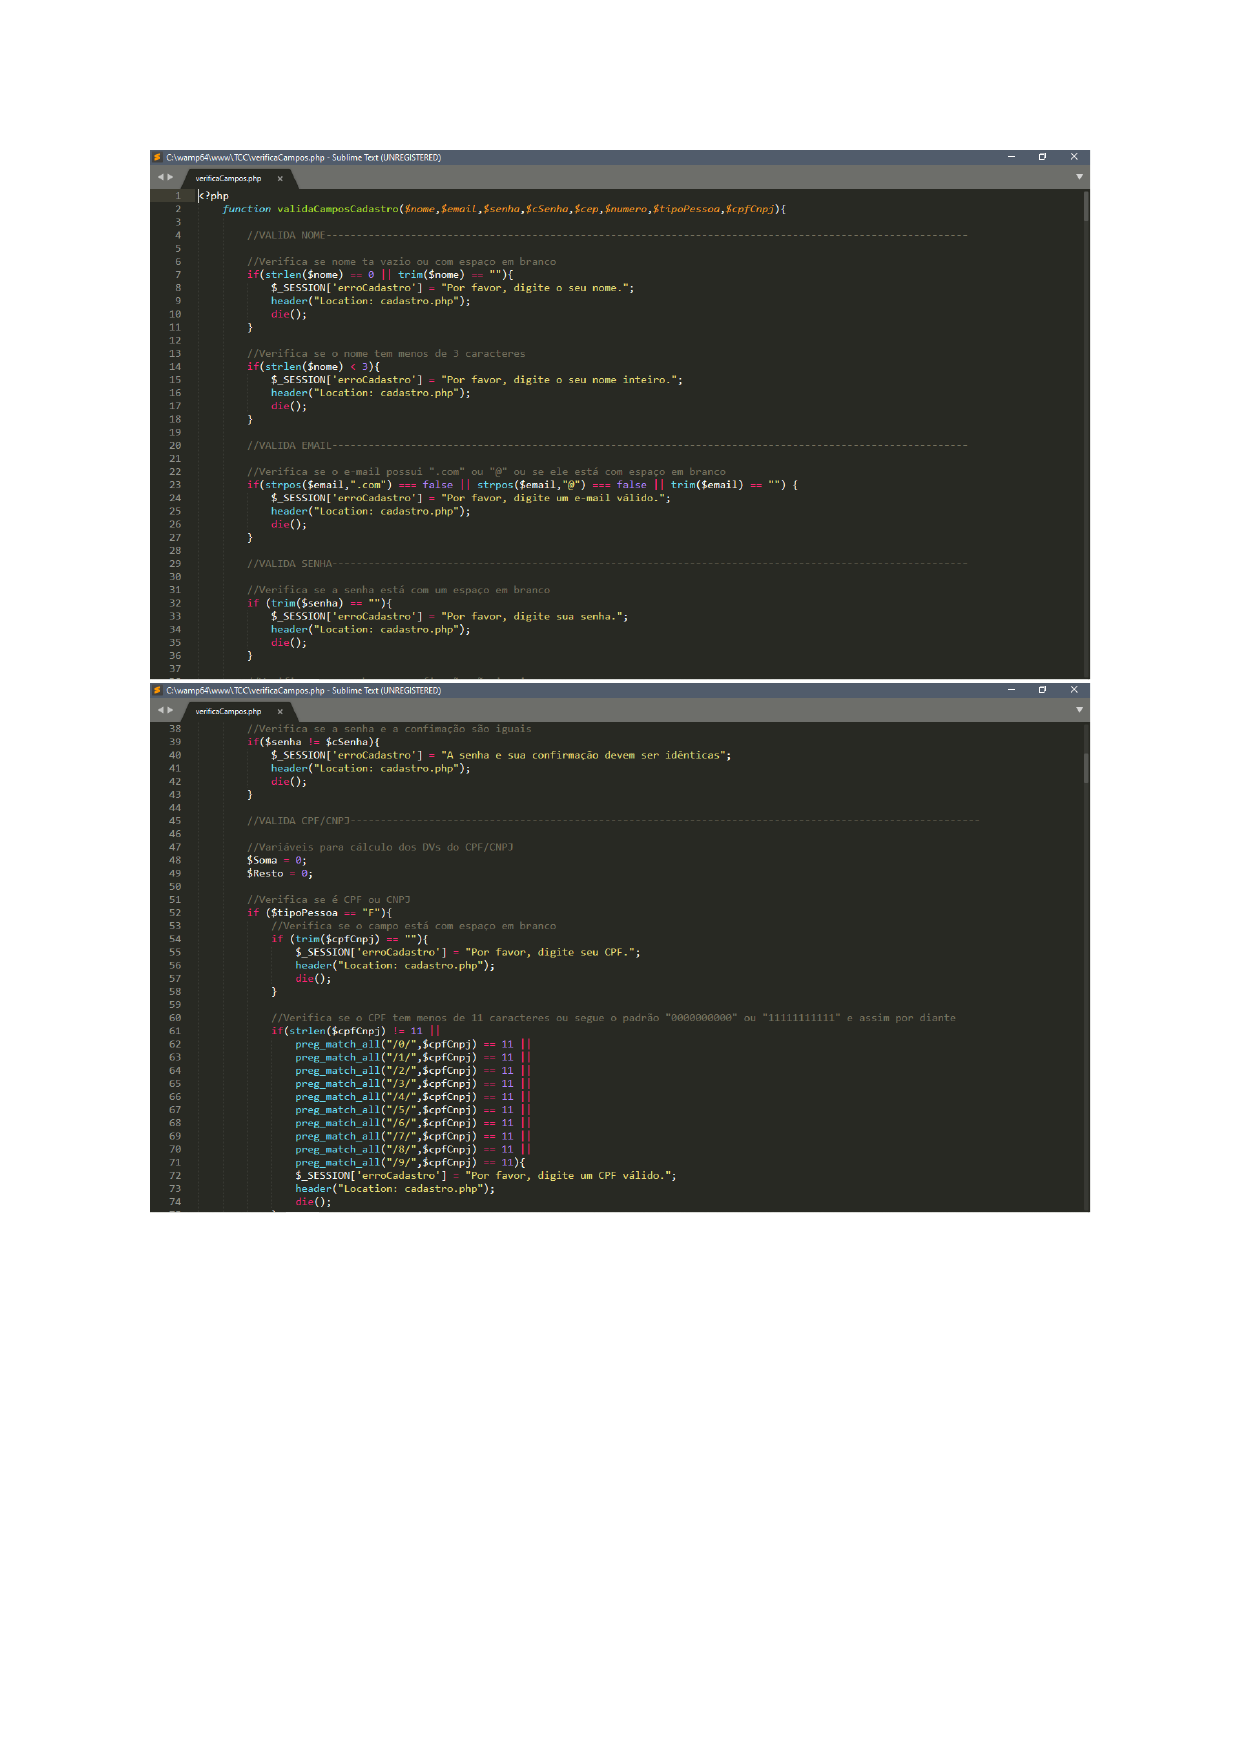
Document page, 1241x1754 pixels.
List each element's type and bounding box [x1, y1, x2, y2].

picture [150, 683, 1091, 1213]
picture [150, 150, 1091, 680]
